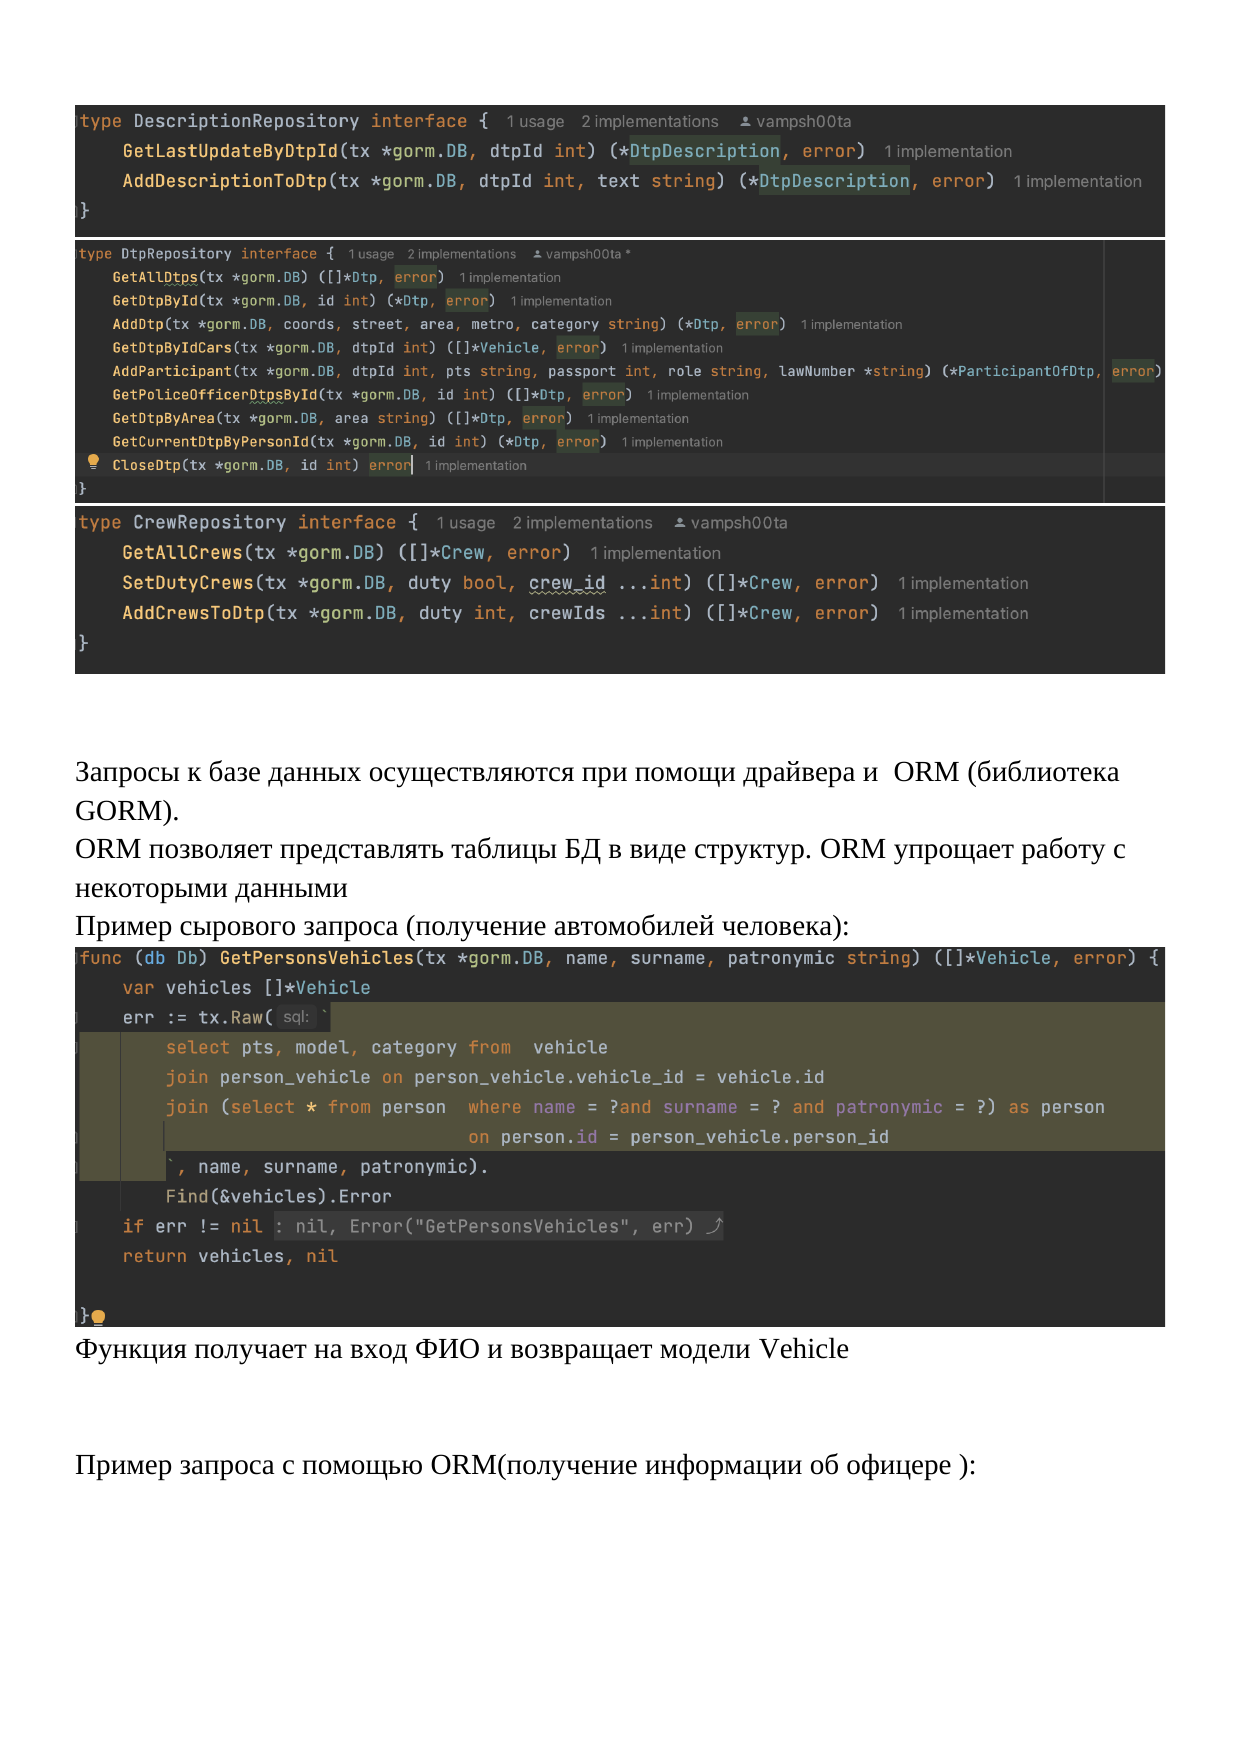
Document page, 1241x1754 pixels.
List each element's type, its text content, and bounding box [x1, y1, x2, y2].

picture [75, 947, 1166, 1327]
picture [75, 506, 1166, 674]
picture [75, 240, 1166, 503]
text Запросы к базе данных осуществляются при помощи драйвера и ORM (библиотека GORM). [75, 754, 1165, 826]
picture [75, 105, 1166, 237]
text ORM позволяет представлять таблицы БД в виде структур. ORM упрощает работу с некоторыми данными [75, 831, 1165, 903]
text Функция получает на вход ФИО и возвращает модели Vehicle [75, 1331, 1165, 1365]
text Пример запроса с помощью ORM(получение информации об офицере ): [75, 1447, 1165, 1480]
text Пример сырового запроса (получение автомобилей человека): [75, 908, 1165, 942]
